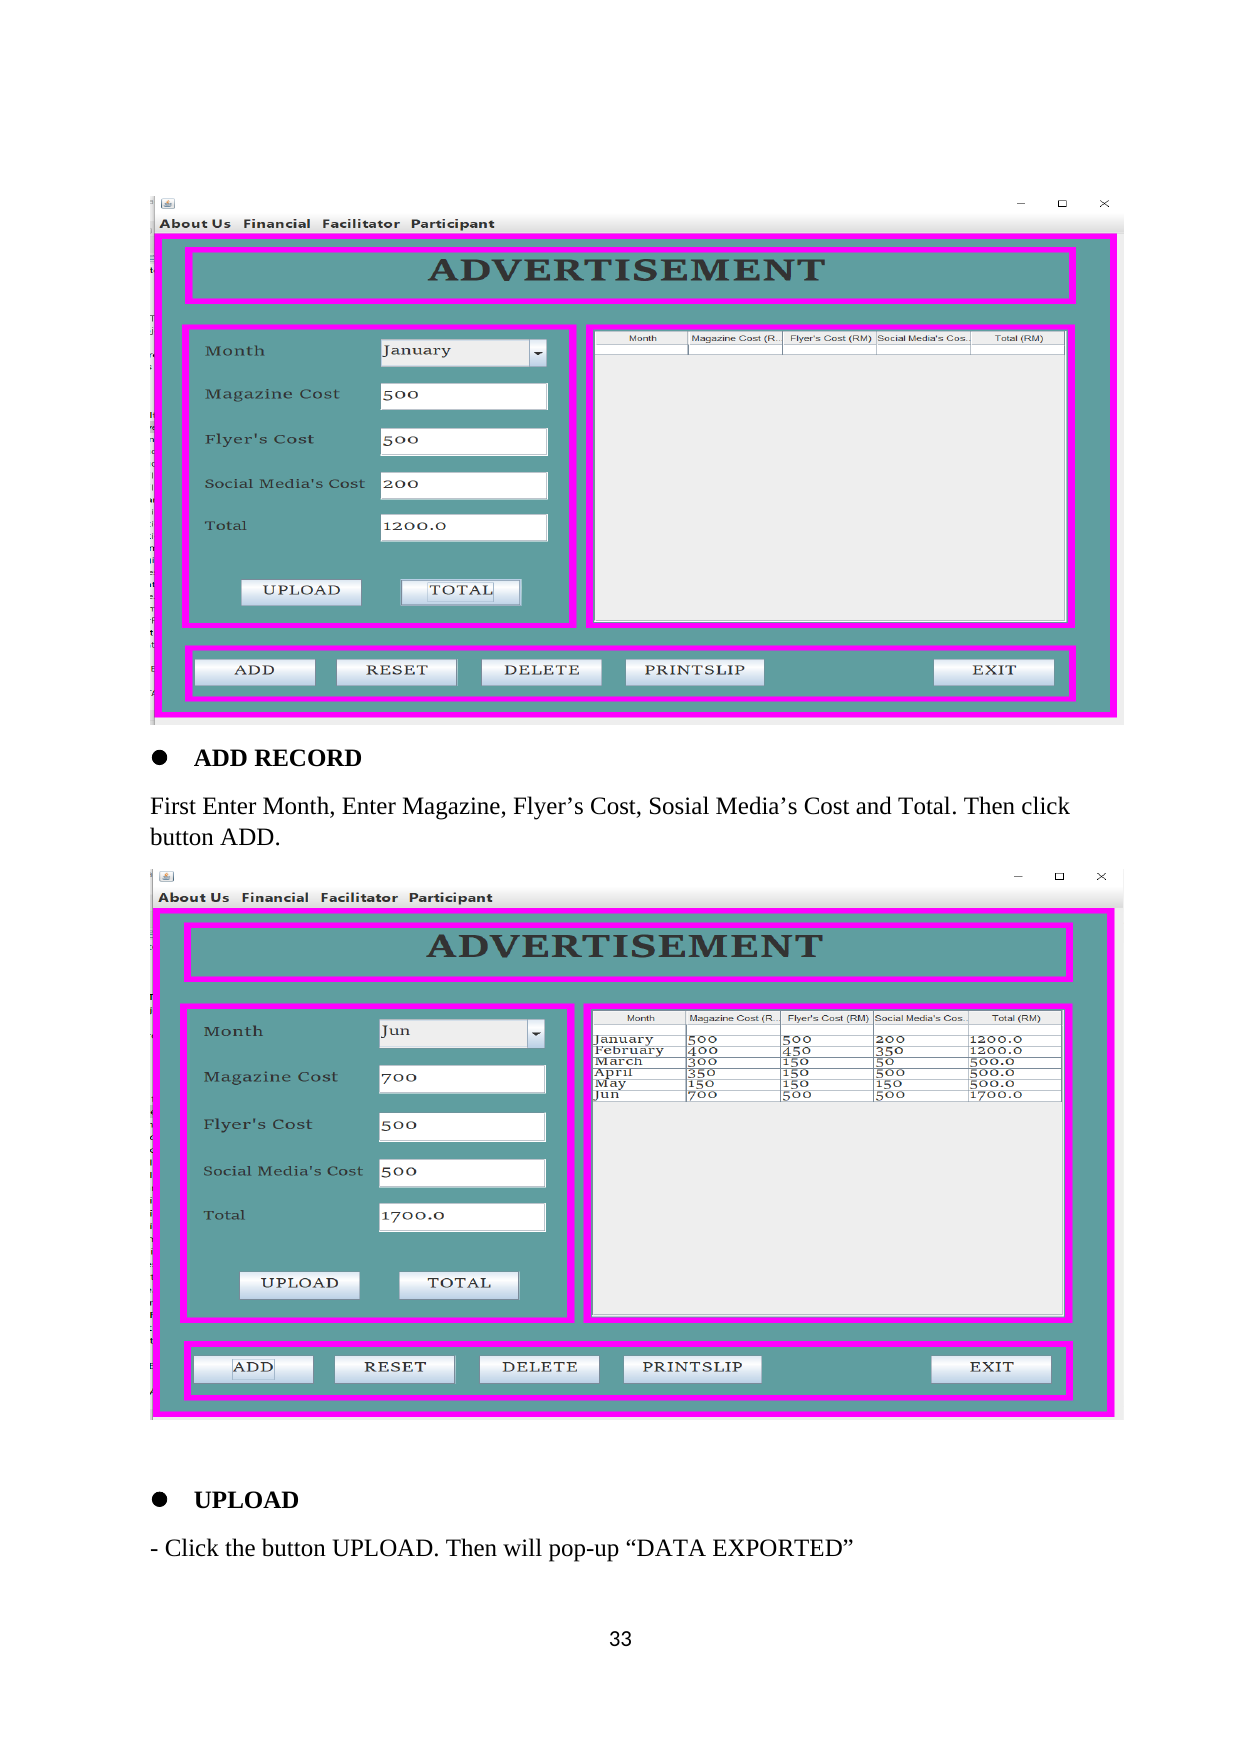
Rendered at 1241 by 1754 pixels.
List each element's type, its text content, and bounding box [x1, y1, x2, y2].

list ADD RECORD [150, 743, 1090, 772]
list UPLOAD [150, 1485, 1090, 1514]
text First Enter Month, Enter Magazine, Flyer’s Cost, Sosial Media’s Cost and Total. Then click button ADD. [150, 791, 1090, 851]
text - Click the button UPLOAD. Then will pop-up “DATA EXPORTED” [150, 1533, 1090, 1561]
picture [150, 869, 1124, 1420]
picture [150, 196, 1124, 725]
